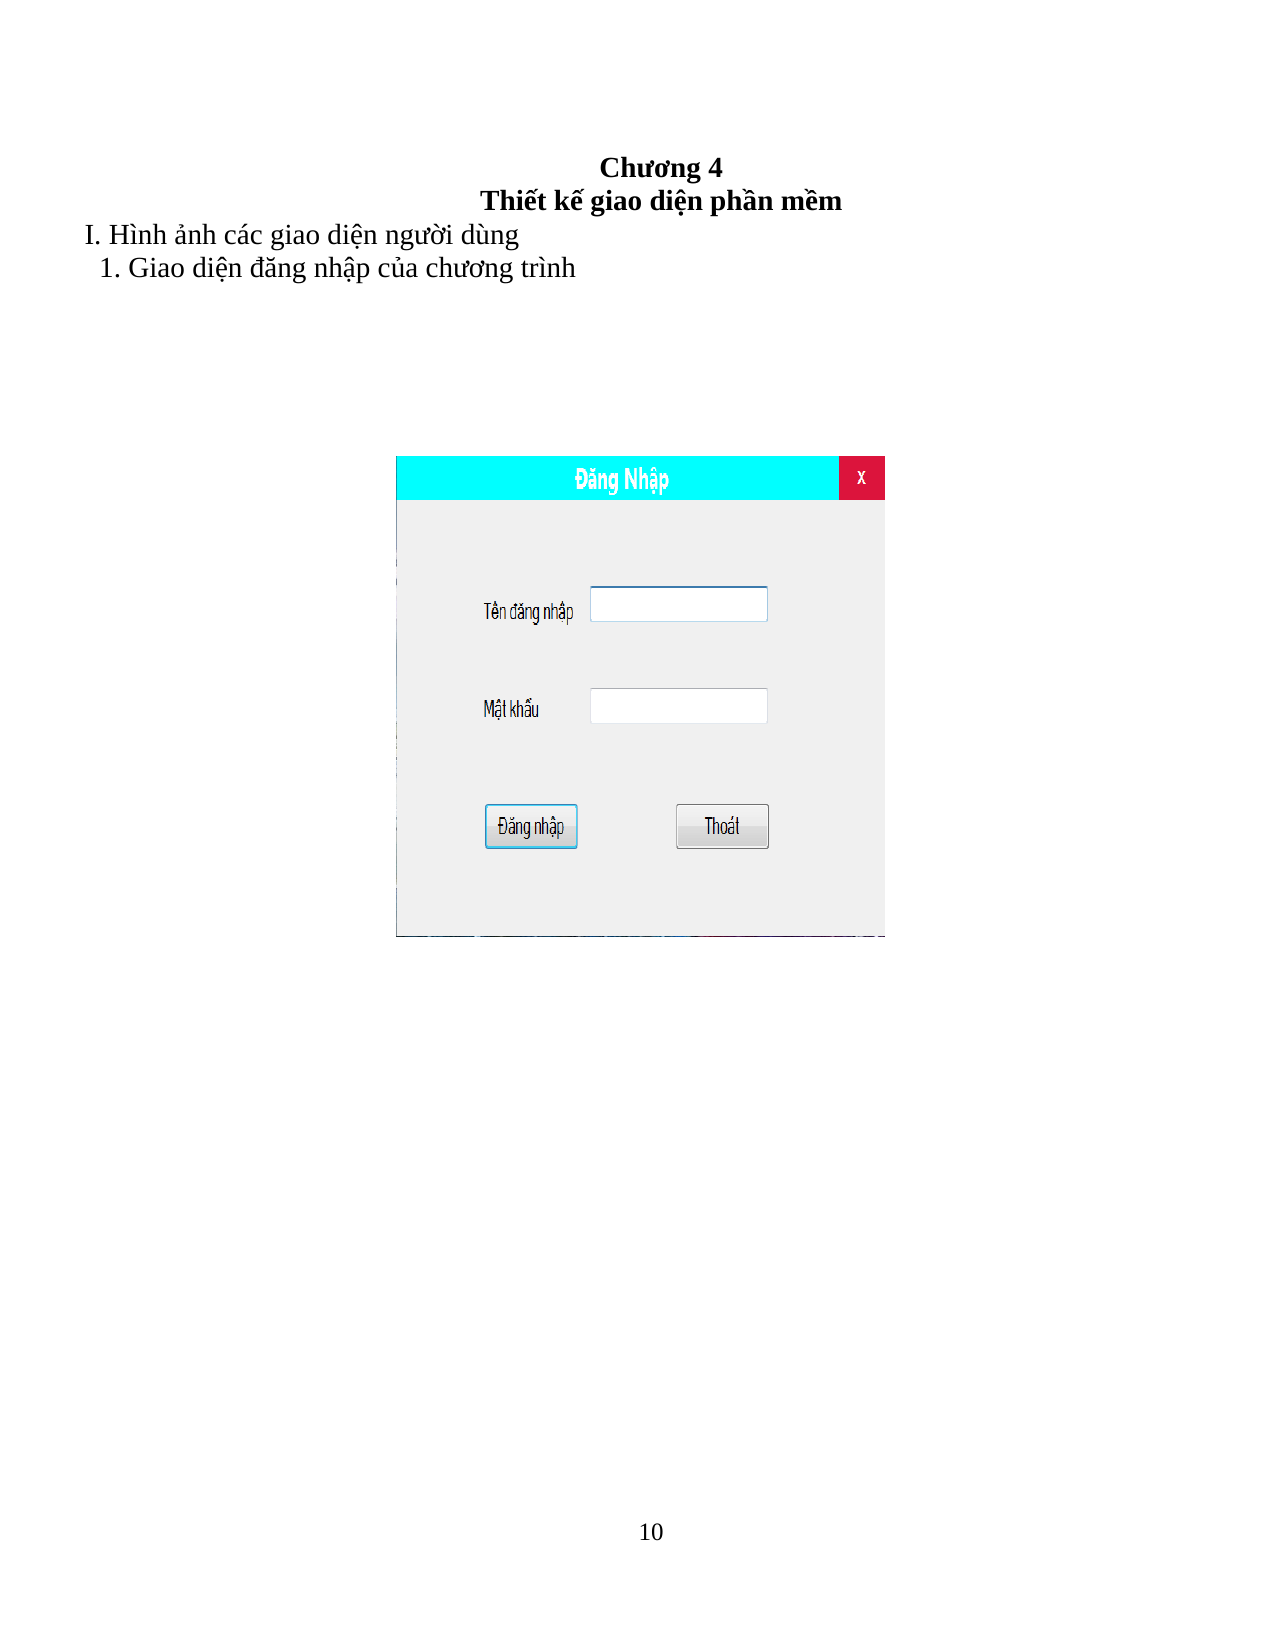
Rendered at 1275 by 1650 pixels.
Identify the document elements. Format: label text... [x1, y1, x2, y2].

text I. Hình ảnh các giao diện người dùng [84, 217, 1237, 251]
text 1. Giao diện đăng nhập của chương trình [84, 251, 1237, 284]
picture [70, 317, 1215, 1374]
text Thiết kế giao diện phần mềm [84, 183, 1237, 217]
text Chương 4 [84, 150, 1237, 183]
